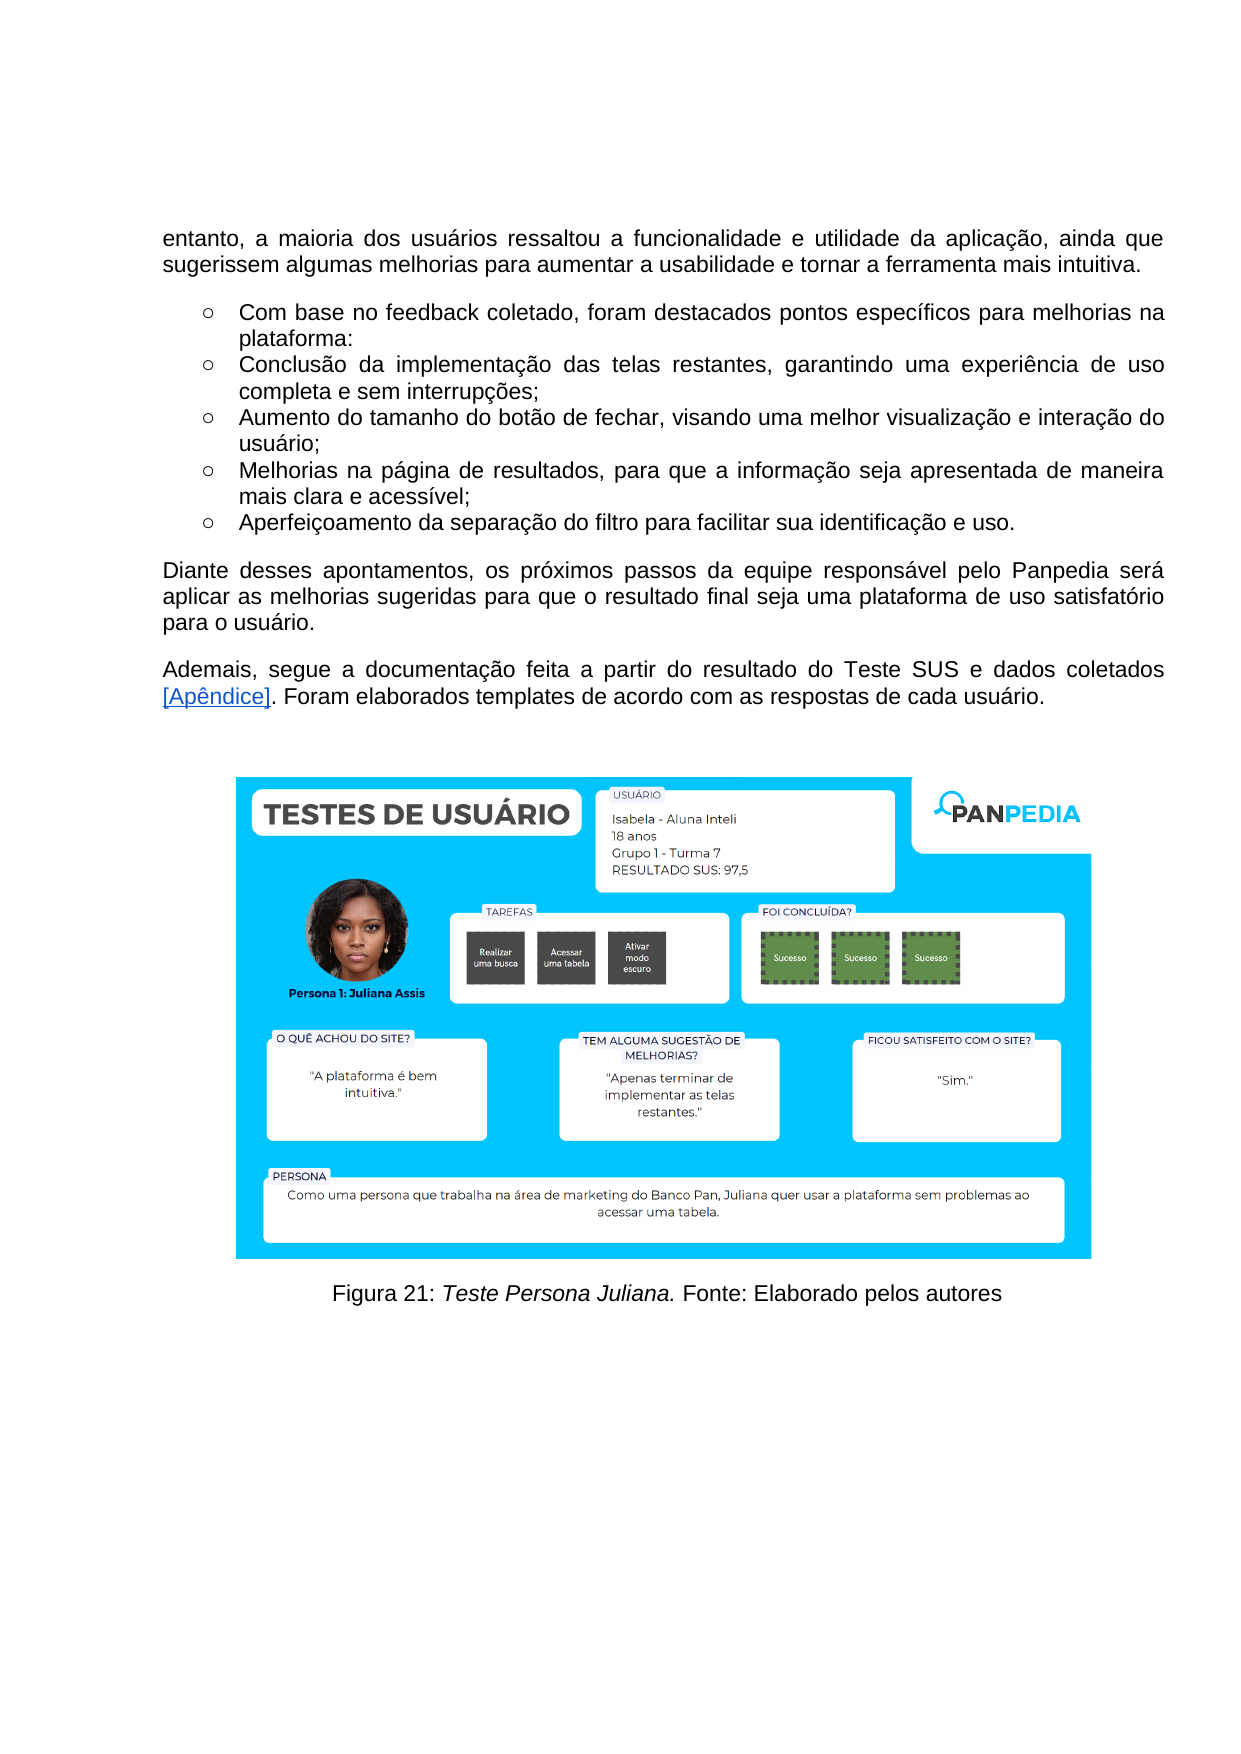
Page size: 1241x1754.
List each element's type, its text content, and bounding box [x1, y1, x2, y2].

picture [596, 787, 894, 892]
text Figura 21: Teste Persona Juliana. Fonte: Elaborado pelos autores [162, 1280, 1165, 1306]
list Aumento do tamanho do botão de fechar, visando uma melhor visualização e interação do usuário; [201, 404, 1165, 457]
text Ademais, segue a documentação feita a partir do resultado do Teste SUS e dados coletados [Apêndice]. Foram elaborados templates de acordo com as respostas de cada usuário. [162, 656, 1165, 709]
picture [252, 790, 581, 835]
picture [912, 777, 1092, 853]
picture [264, 1169, 1064, 1242]
list Aperfeiçoamento da separação do filtro para facilitar sua identificação e uso. [201, 509, 1165, 536]
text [162, 225, 1165, 278]
picture [742, 905, 1064, 1003]
picture [853, 1033, 1061, 1142]
list Conclusão da implementação das telas restantes, garantindo uma experiência de uso completa e sem interrupções; [201, 351, 1165, 404]
list Melhorias na página de resultados, para que a informação seja apresentada de maneira mais clara e acessível; [201, 457, 1165, 509]
picture [267, 1030, 486, 1140]
text Diante desses apontamentos, os próximos passos da equipe responsável pelo Panpedia será aplicar as melhorias sugeridas para que o resultado final seja uma plataforma de uso satisfatório para o usuário. [162, 557, 1165, 636]
picture [451, 905, 729, 1003]
picture [306, 880, 408, 981]
list Com base no feedback coletado, foram destacados pontos específicos para melhorias na plataforma: [201, 298, 1165, 351]
picture [560, 1032, 779, 1140]
